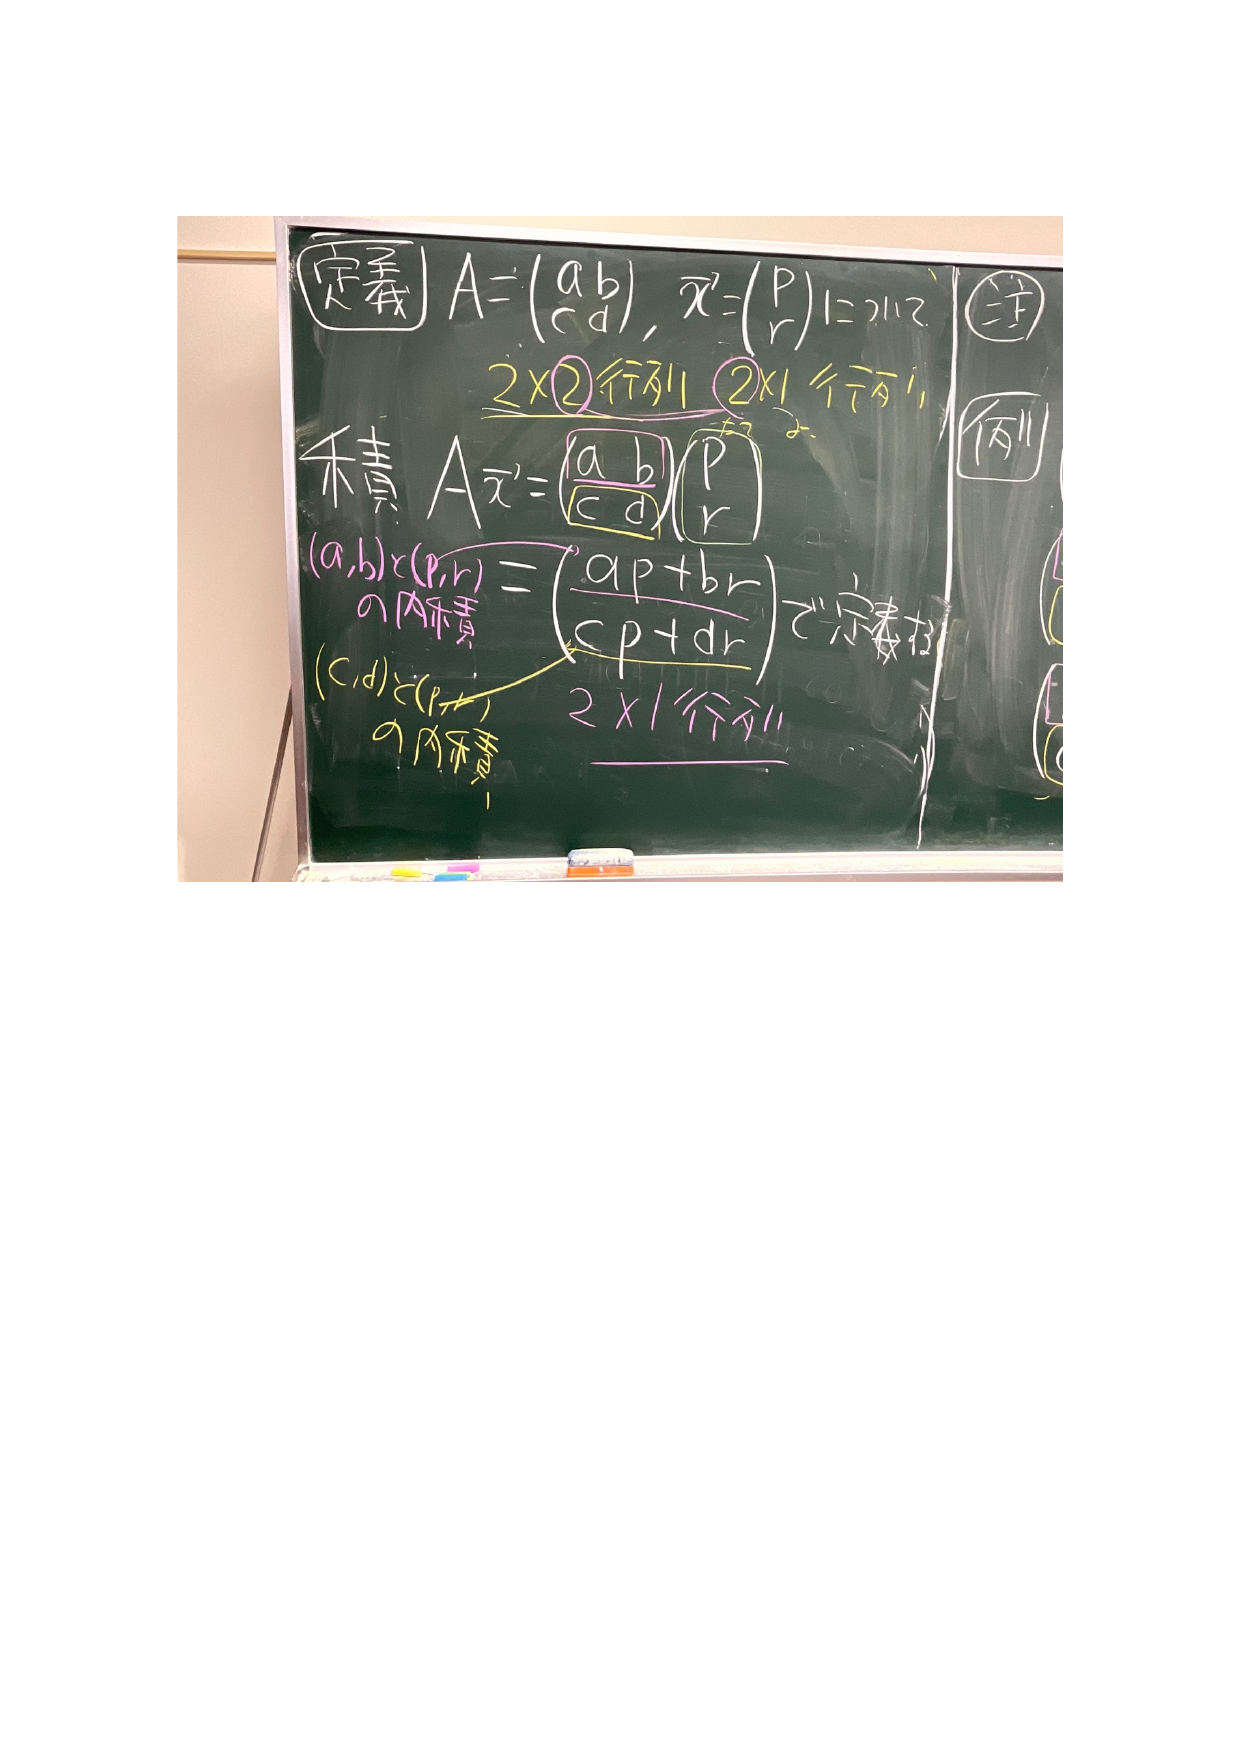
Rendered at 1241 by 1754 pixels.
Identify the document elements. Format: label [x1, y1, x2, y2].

picture [177, 216, 1063, 882]
